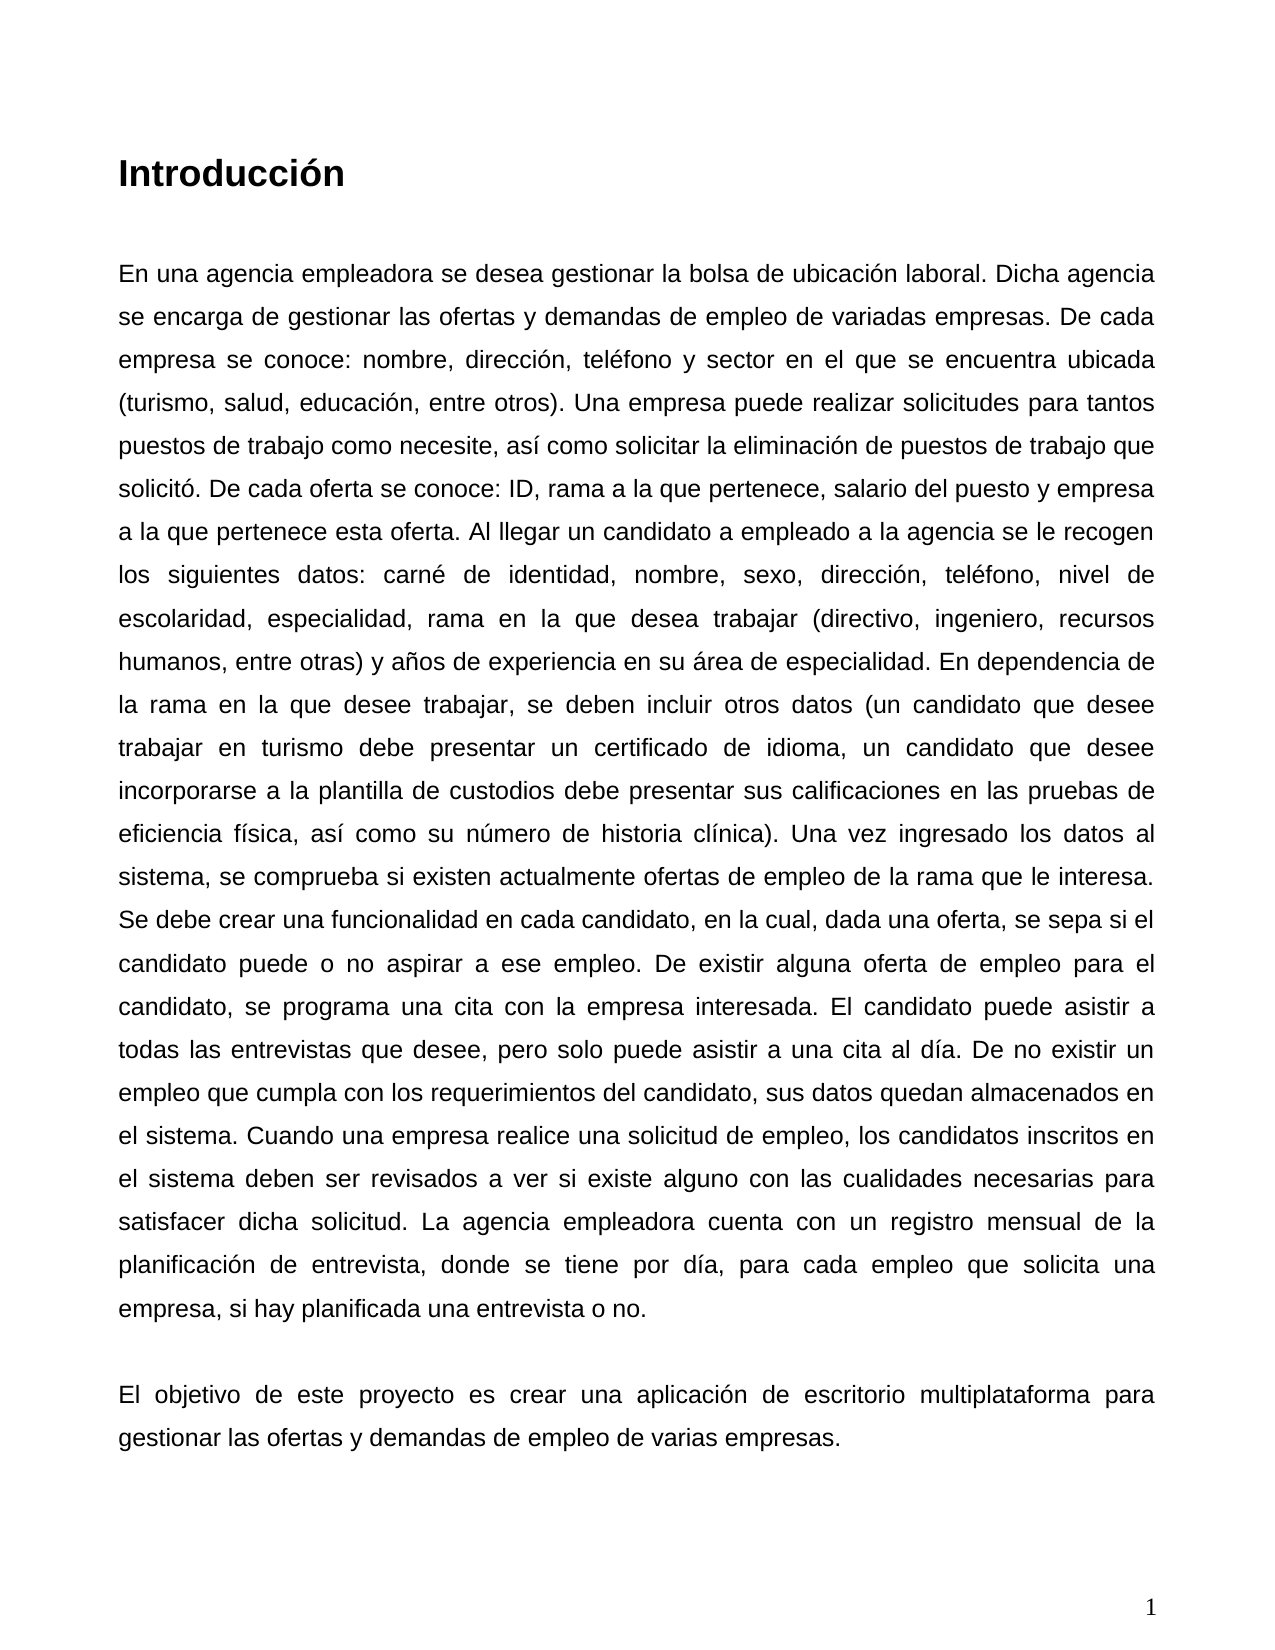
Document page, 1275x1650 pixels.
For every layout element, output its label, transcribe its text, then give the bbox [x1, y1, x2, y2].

text El objetivo de este proyecto es crear una aplicación de escritorio multiplataforma para gestionar las ofertas y demandas de empleo de varias empresas. [118, 1380, 1157, 1452]
subtitle Introducción [118, 151, 1157, 194]
text En una agencia empleadora se desea gestionar la bolsa de ubicación laboral. Dicha agencia se encarga de gestionar las ofertas y demandas de empleo de variadas empresas. De cada empresa se conoce: nombre, dirección, teléfono y sector en el que se encuentra ubicada (turismo, salud, educación, entre otros). Una empresa puede realizar solicitudes para tantos puestos de trabajo como necesite, así como solicitar la eliminación de puestos de trabajo que solicitó. De cada oferta se conoce: ID, rama a la que pertenece, salario del puesto y empresa a la que pertenece esta oferta. Al llegar un candidato a empleado a la agencia se le recogen los siguientes datos: carné de identidad, nombre, sexo, dirección, teléfono, nivel de escolaridad, especialidad, rama en la que desea trabajar (directivo, ingeniero, recursos humanos, entre otras) y años de experiencia en su área de especialidad. En dependencia de la rama en la que desee trabajar, se deben incluir otros datos (un candidato que desee trabajar en turismo debe presentar un certificado de idioma, un candidato que desee incorporarse a la plantilla de custodios debe presentar sus calificaciones en las pruebas de eficiencia física, así como su número de historia clínica). Una vez ingresado los datos al sistema, se comprueba si existen actualmente ofertas de empleo de la rama que le interesa. Se debe crear una funcionalidad en cada candidato, en la cual, dada una oferta, se sepa si el candidato puede o no aspirar a ese empleo. De existir alguna oferta de empleo para el candidato, se programa una cita con la empresa interesada. El candidato puede asistir a todas las entrevistas que desee, pero solo puede asistir a una cita al día. De no existir un empleo que cumpla con los requerimientos del candidato, sus datos quedan almacenados en el sistema. Cuando una empresa realice una solicitud de empleo, los candidatos inscritos en el sistema deben ser revisados a ver si existe alguno con las cualidades necesarias para satisfacer dicha solicitud. La agencia empleadora cuenta con un registro mensual de la planificación de entrevista, donde se tiene por día, para cada empleo que solicita una empresa, si hay planificada una entrevista o no. [118, 258, 1157, 1322]
